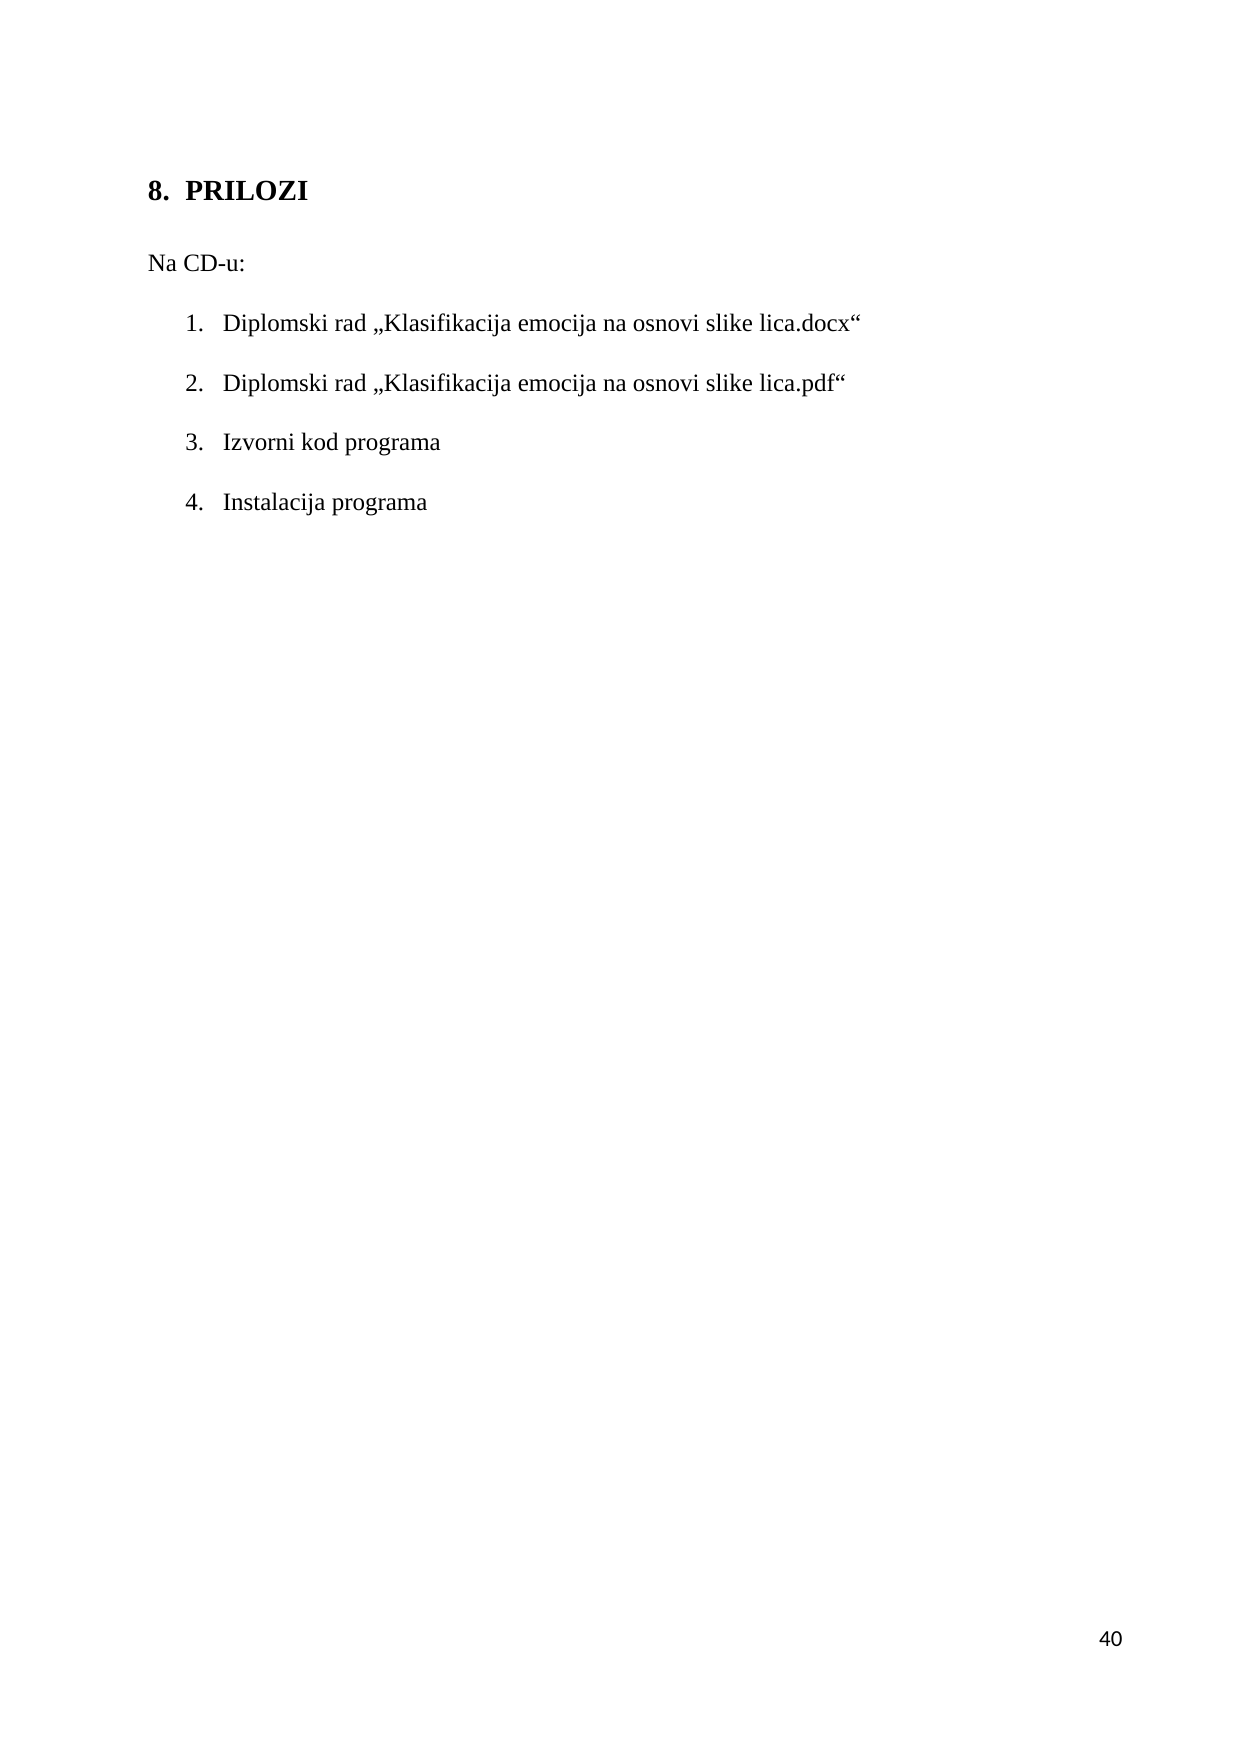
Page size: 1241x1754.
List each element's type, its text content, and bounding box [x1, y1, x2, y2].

list Izvorni kod programa [185, 427, 1122, 456]
list Diplomski rad „Klasifikacija emocija na osnovi slike lica.docx“ [185, 308, 1122, 337]
text Na CD-u: [148, 248, 1122, 277]
list Diplomski rad „Klasifikacija emocija na osnovi slike lica.pdf“ [185, 368, 1122, 396]
text PRILOZI [148, 173, 1122, 206]
list Instalacija programa [185, 487, 1122, 516]
